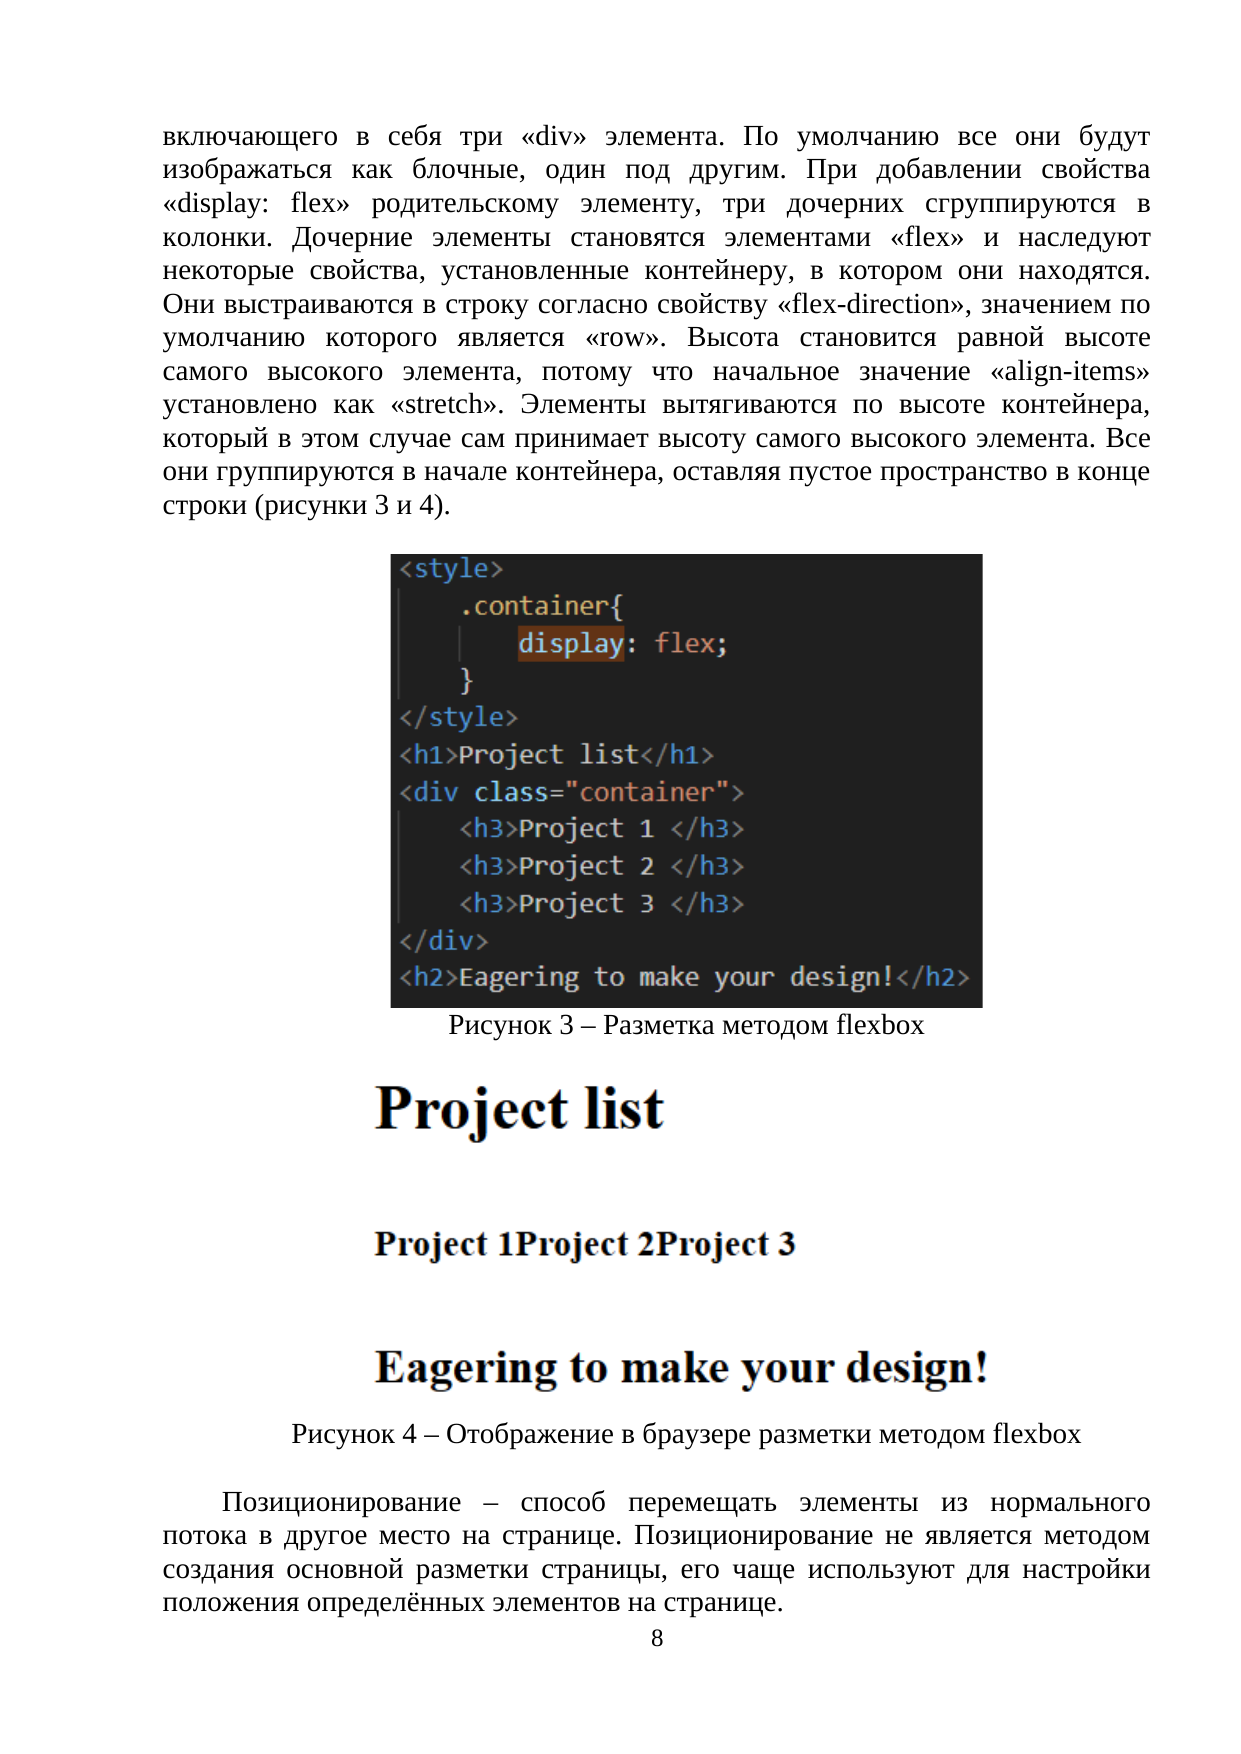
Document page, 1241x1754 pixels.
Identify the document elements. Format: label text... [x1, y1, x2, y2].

picture [370, 1074, 1003, 1417]
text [162, 118, 1152, 521]
text Рисунок 4 – Отображение в браузере разметки методом flexbox [162, 1417, 1152, 1450]
text Рисунок 3 – Разметка методом flexbox [162, 1007, 1152, 1041]
picture [390, 554, 983, 1008]
text Позиционирование – способ перемещать элементы из нормального потока в другое место на странице. Позиционирование не является методом создания основной разметки страницы, его чаще используют для настройки положения определённых элементов на странице. [162, 1484, 1152, 1618]
